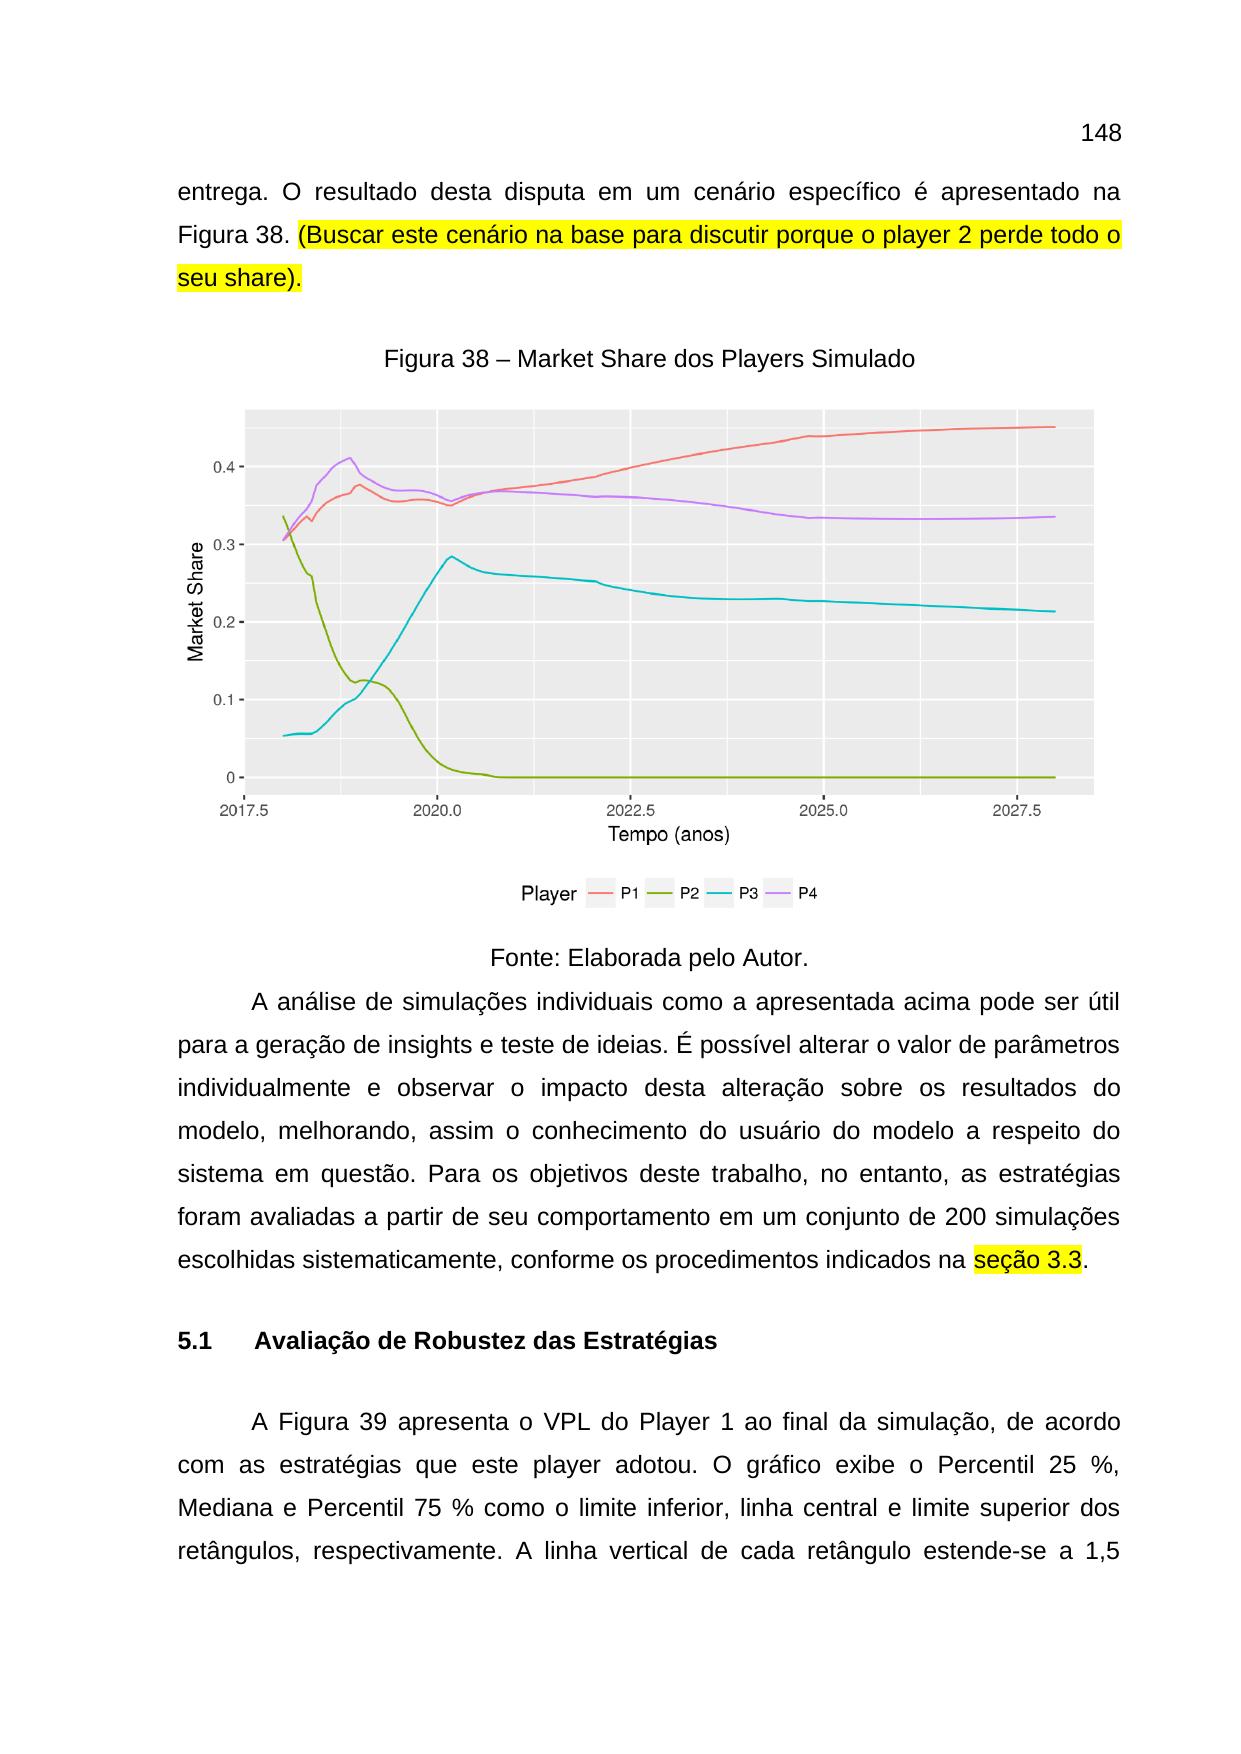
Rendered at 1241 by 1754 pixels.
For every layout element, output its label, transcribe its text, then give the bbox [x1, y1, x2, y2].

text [177, 1406, 1122, 1564]
picture [177, 399, 1104, 929]
text Fonte: Elaborada pelo Autor. [177, 943, 1122, 972]
text Figura 38 – Market Share dos Players Simulado [177, 344, 1122, 373]
subtitle Avaliação de Robustez das Estratégias [177, 1326, 1122, 1354]
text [177, 177, 1122, 292]
text A análise de simulações individuais como a apresentada acima pode ser útil para a geração de insights e teste de ideias. É possível alterar o valor de parâmetros individualmente e observar o impacto desta alteração sobre os resultados do modelo, melhorando, assim o conhecimento do usuário do modelo a respeito do sistema em questão. Para os objetivos deste trabalho, no entanto, as estratégias foram avaliadas a partir de seu comportamento em um conjunto de 200 simulações escolhidas sistematicamente, conforme os procedimentos indicados na seção 3.3. [177, 986, 1122, 1274]
